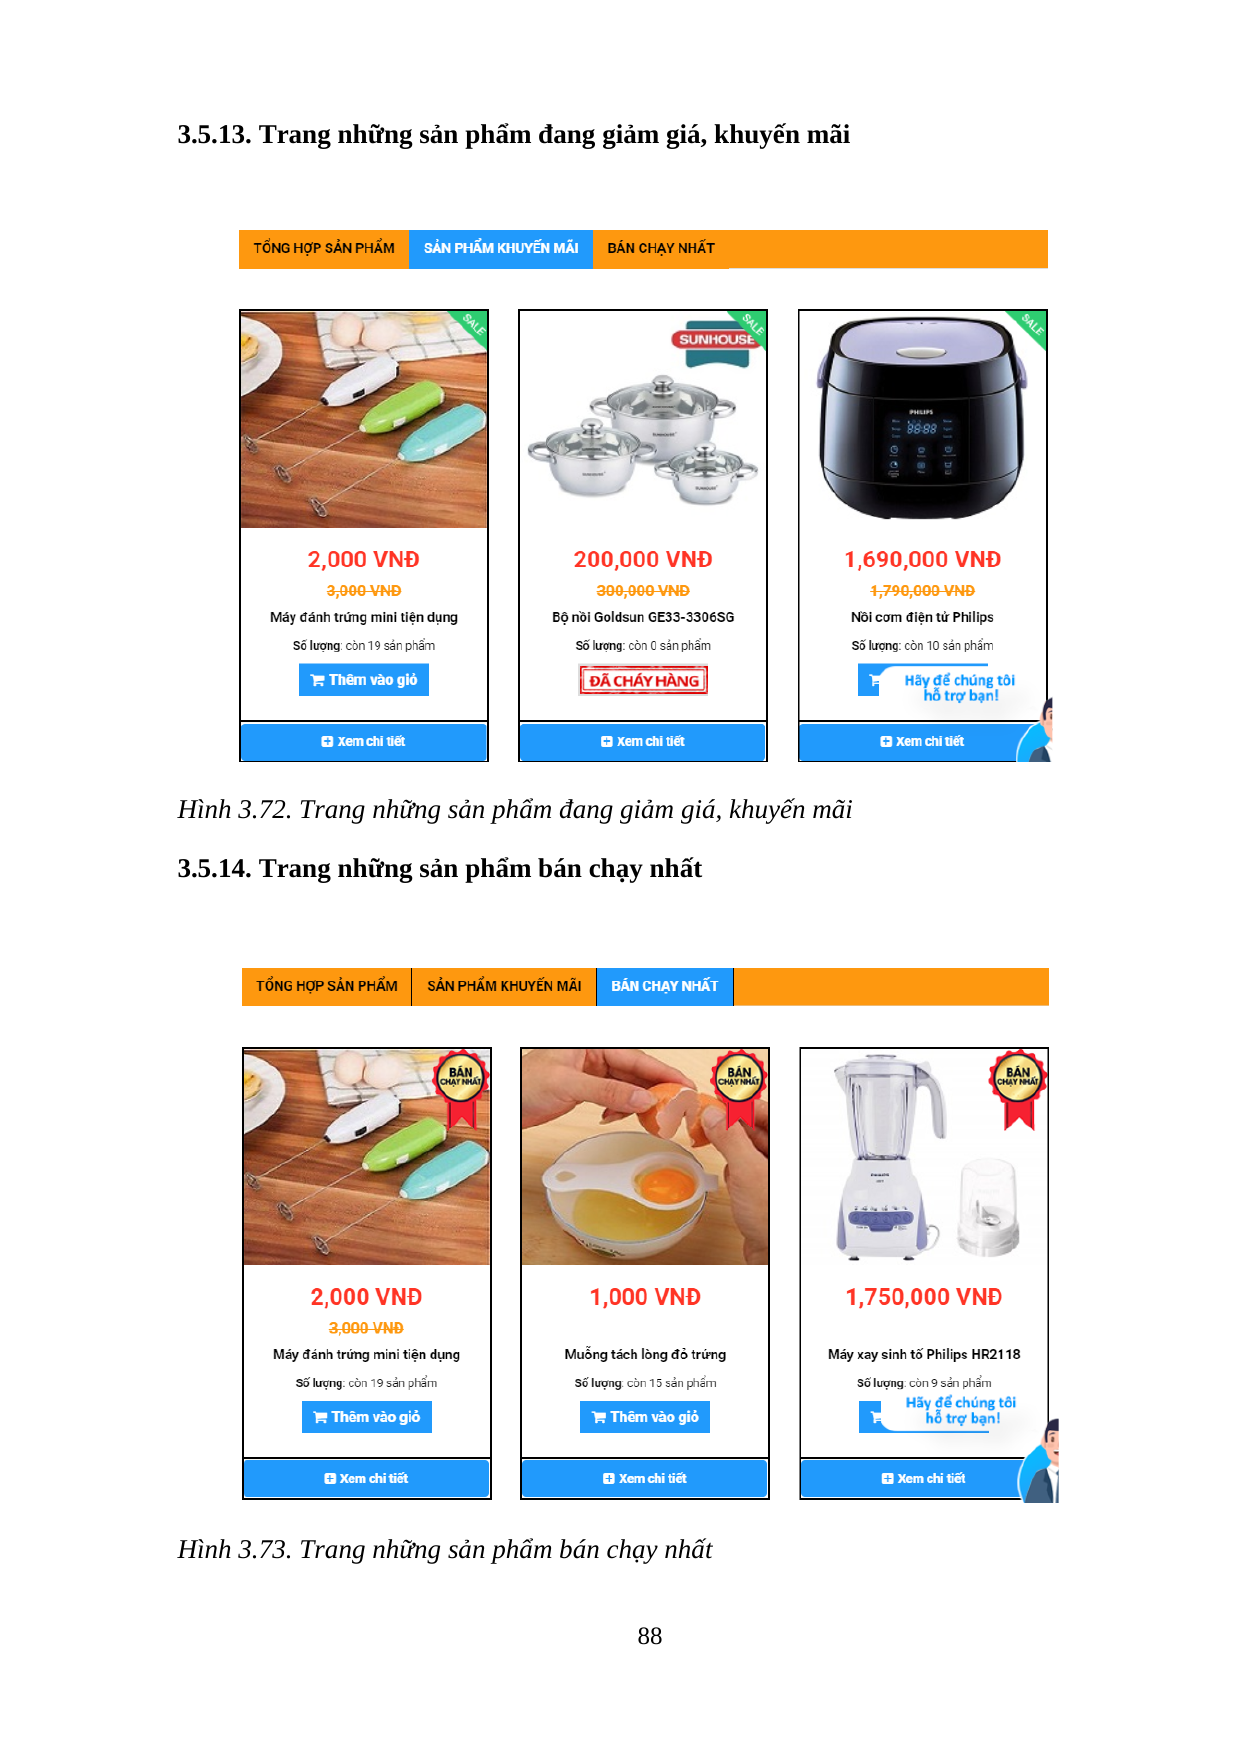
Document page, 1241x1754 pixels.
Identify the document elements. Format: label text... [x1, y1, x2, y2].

subtitle Trang những sản phẩm đang giảm giá, khuyến mãi [177, 118, 1122, 149]
picture [233, 957, 1059, 1503]
subtitle Trang những sản phẩm bán chạy nhất [177, 852, 1122, 883]
picture [233, 223, 1053, 762]
